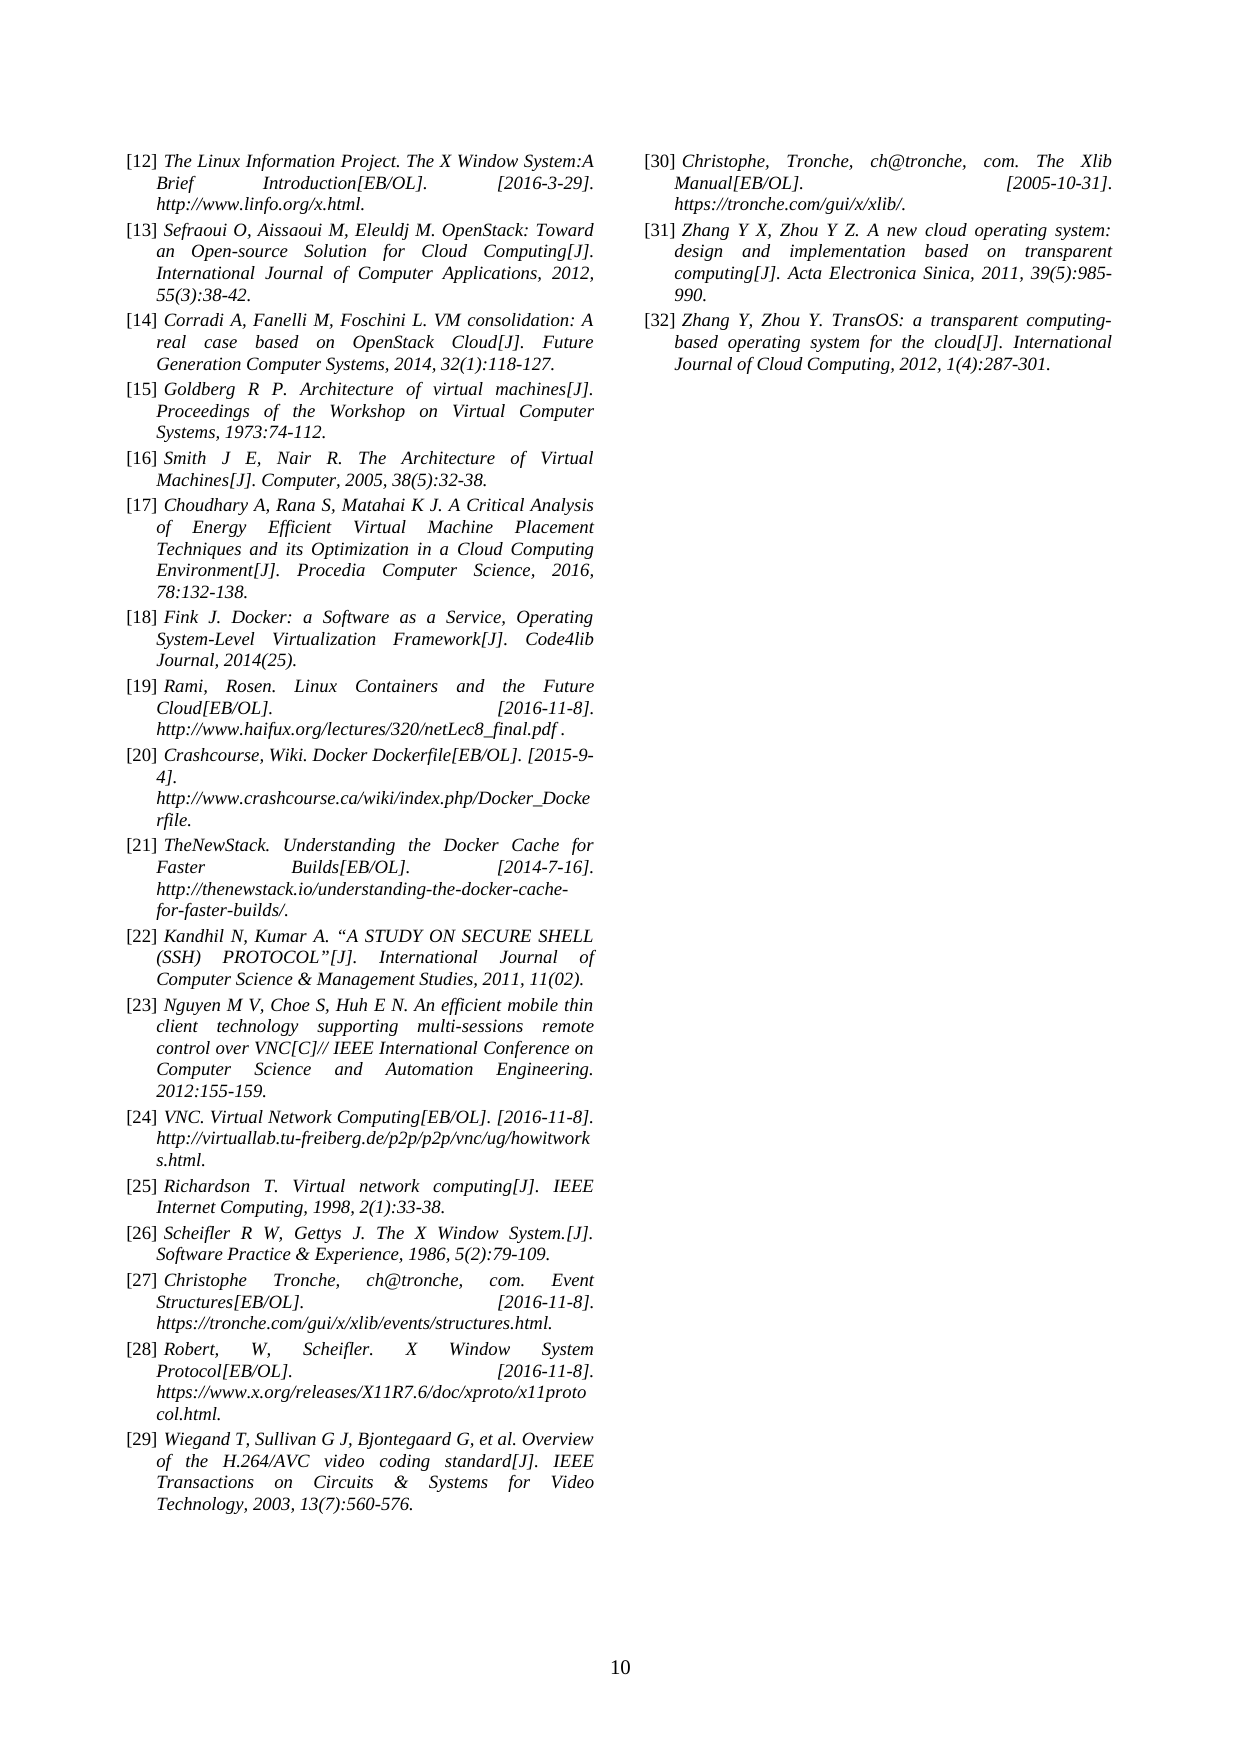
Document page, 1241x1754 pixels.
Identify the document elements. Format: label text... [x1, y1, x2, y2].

list Choudhary A, Rana S, Matahai K J. A Critical Analysis of Energy Efficient Virtual Machine Placement Techniques and its Optimization in a Cloud Computing Environment[J]. Procedia Computer Science, 2016, 78:132-138. [126, 494, 596, 602]
list Corradi A, Fanelli M, Foschini L. VM consolidation: A real case based on OpenStack Cloud[J]. Future Generation Computer Systems, 2014, 32(1):118-127. [126, 309, 596, 374]
list VNC. Virtual Network Computing[EB/OL]. [2016-11-8]. http://virtuallab.tu-freiberg.de/p2p/p2p/vnc/ug/howitworks.html. [126, 1106, 596, 1170]
list Zhang Y, Zhou Y. TransOS: a transparent computing-based operating system for the cloud[J]. International Journal of Cloud Computing, 2012, 1(4):287-301. [644, 309, 1114, 374]
list Sefraoui O, Aissaoui M, Eleuldj M. OpenStack: Toward an Open-source Solution for Cloud Computing[J]. International Journal of Computer Applications, 2012, 55(3):38-42. [126, 219, 596, 305]
list Scheifler R W, Gettys J. The X Window System.[J]. Software Practice & Experience, 1986, 5(2):79-109. [126, 1222, 596, 1265]
list Christophe Tronche, ch@tronche, com. Event Structures[EB/OL]. [2016-11-8]. https://tronche.com/gui/x/xlib/events/structures.html. [126, 1269, 596, 1334]
list Nguyen M V, Choe S, Huh E N. An efficient mobile thin client technology supporting multi-sessions remote control over VNC[C]// IEEE International Conference on Computer Science and Automation Engineering. 2012:155-159. [126, 994, 596, 1101]
list Robert, W, Scheifler. X Window System Protocol[EB/OL]. [2016-11-8]. https://www.x.org/releases/X11R7.6/doc/xproto/x11protocol.html. [126, 1338, 596, 1424]
list Wiegand T, Sullivan G J, Bjontegaard G, et al. Overview of the H.264/AVC video coding standard[J]. IEEE Transactions on Circuits & Systems for Video Technology, 2003, 13(7):560-576. [126, 1428, 596, 1514]
list Rami, Rosen. Linux Containers and the Future Cloud[EB/OL]. [2016-11-8]. http://www.haifux.org/lectures/320/netLec8_final.pdf . [126, 675, 596, 740]
list Fink J. Docker: a Software as a Service, Operating System-Level Virtualization Framework[J]. Code4lib Journal, 2014(25). [126, 606, 596, 671]
list Crashcourse, Wiki. Docker Dockerfile[EB/OL]. [2015-9-4]. http://www.crashcourse.ca/wiki/index.php/Docker_Dockerfile. [126, 744, 596, 830]
list Zhang Y X, Zhou Y Z. A new cloud operating system: design and implementation based on transparent computing[J]. Acta Electronica Sinica, 2011, 39(5):985-990. [644, 219, 1114, 305]
list Smith J E, Nair R. The Architecture of Virtual Machines[J]. Computer, 2005, 38(5):32-38. [126, 447, 596, 490]
list TheNewStack. Understanding the Docker Cache for Faster Builds[EB/OL]. [2014-7-16]. http://thenewstack.io/understanding-the-docker-cache-for-faster-builds/. [126, 834, 596, 921]
list Christophe, Tronche, ch@tronche, com. The Xlib Manual[EB/OL]. [2005-10-31]. https://tronche.com/gui/x/xlib/. [644, 150, 1114, 215]
list Goldberg R P. Architecture of virtual machines[J]. Proceedings of the Workshop on Virtual Computer Systems, 1973:74-112. [126, 378, 596, 443]
list Richardson T. Virtual network computing[J]. IEEE Internet Computing, 1998, 2(1):33-38. [126, 1174, 596, 1218]
list Kandhil N, Kumar A. “A STUDY ON SECURE SHELL (SSH) PROTOCOL”[J]. International Journal of Computer Science & Management Studies, 2011, 11(02). [126, 925, 596, 989]
list The Linux Information Project. The X Window System:A Brief Introduction[EB/OL]. [2016-3-29]. http://www.linfo.org/x.html. [126, 150, 596, 215]
